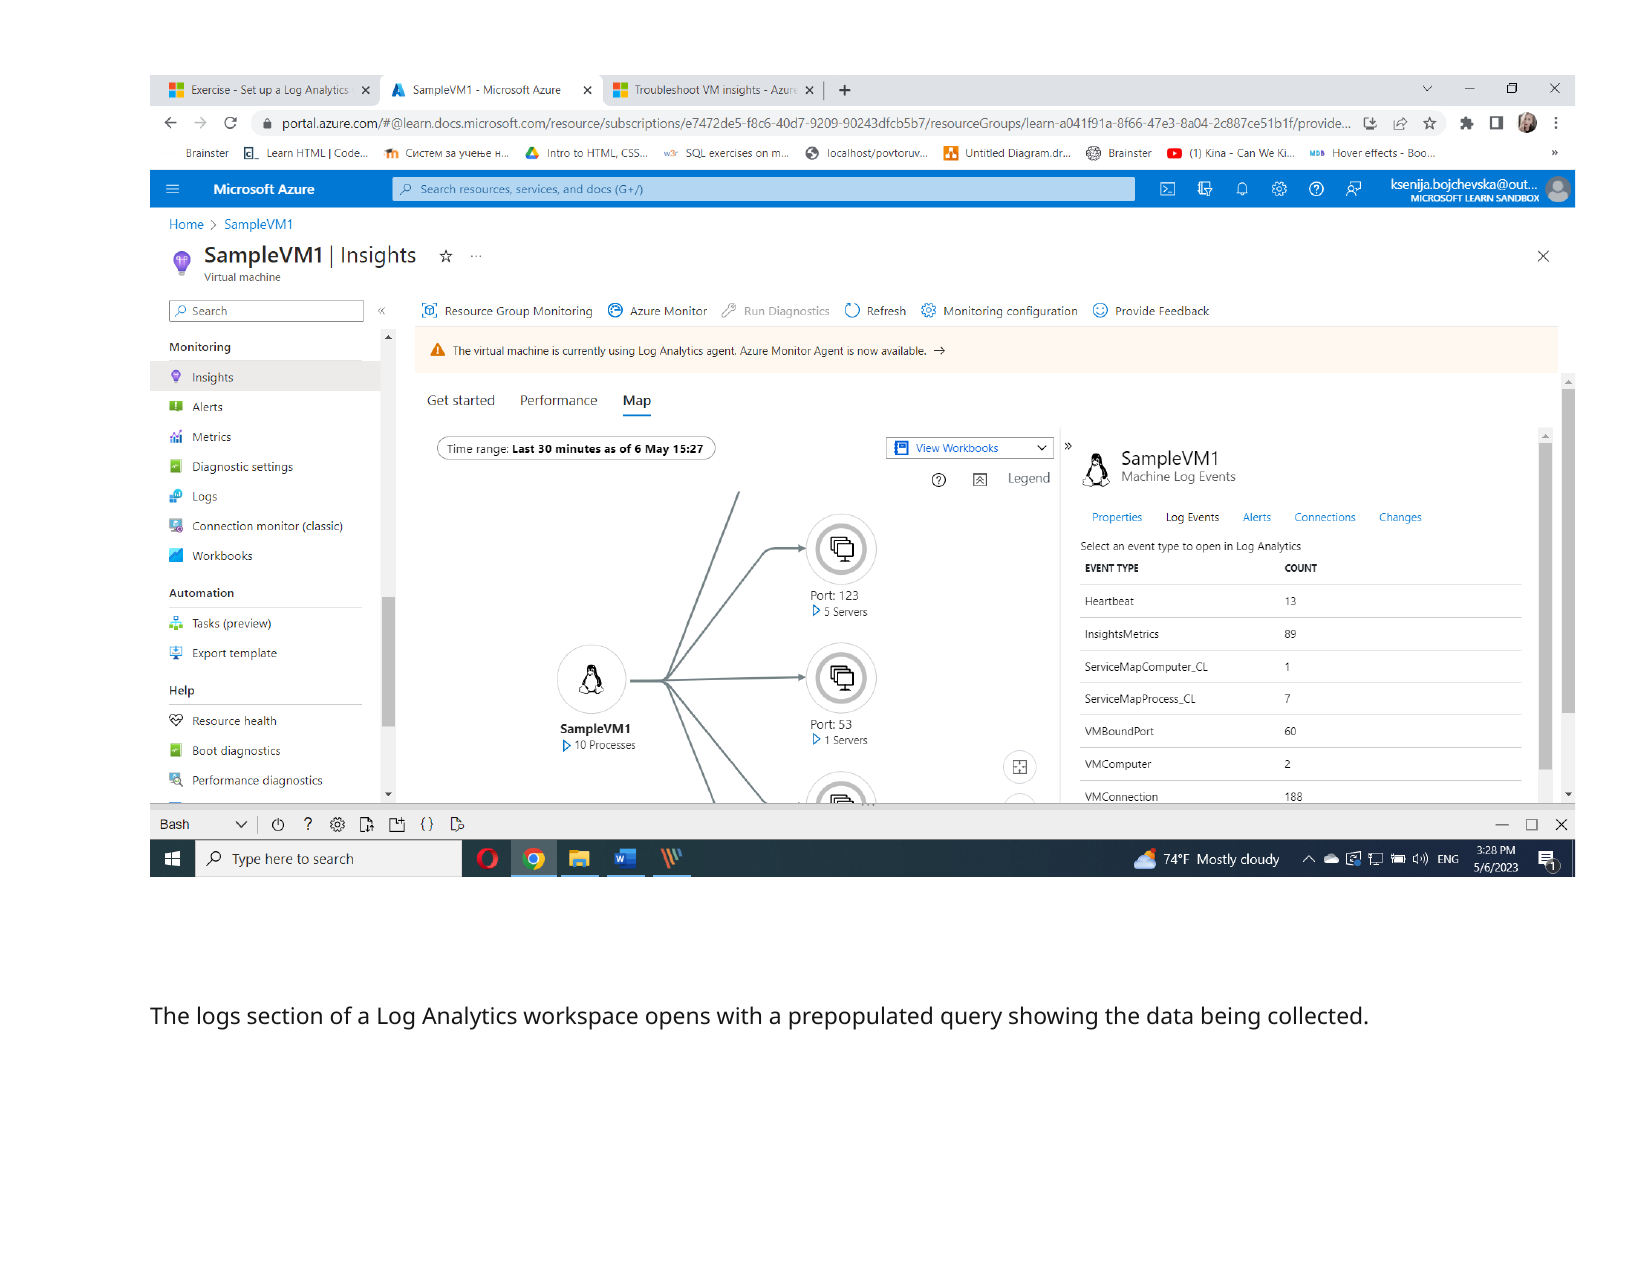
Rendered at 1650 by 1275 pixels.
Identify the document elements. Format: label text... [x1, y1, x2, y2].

picture [150, 75, 1575, 877]
list The logs section of a Log Analytics workspace opens with a prepopulated query showing the data being collected. [150, 999, 1575, 1031]
